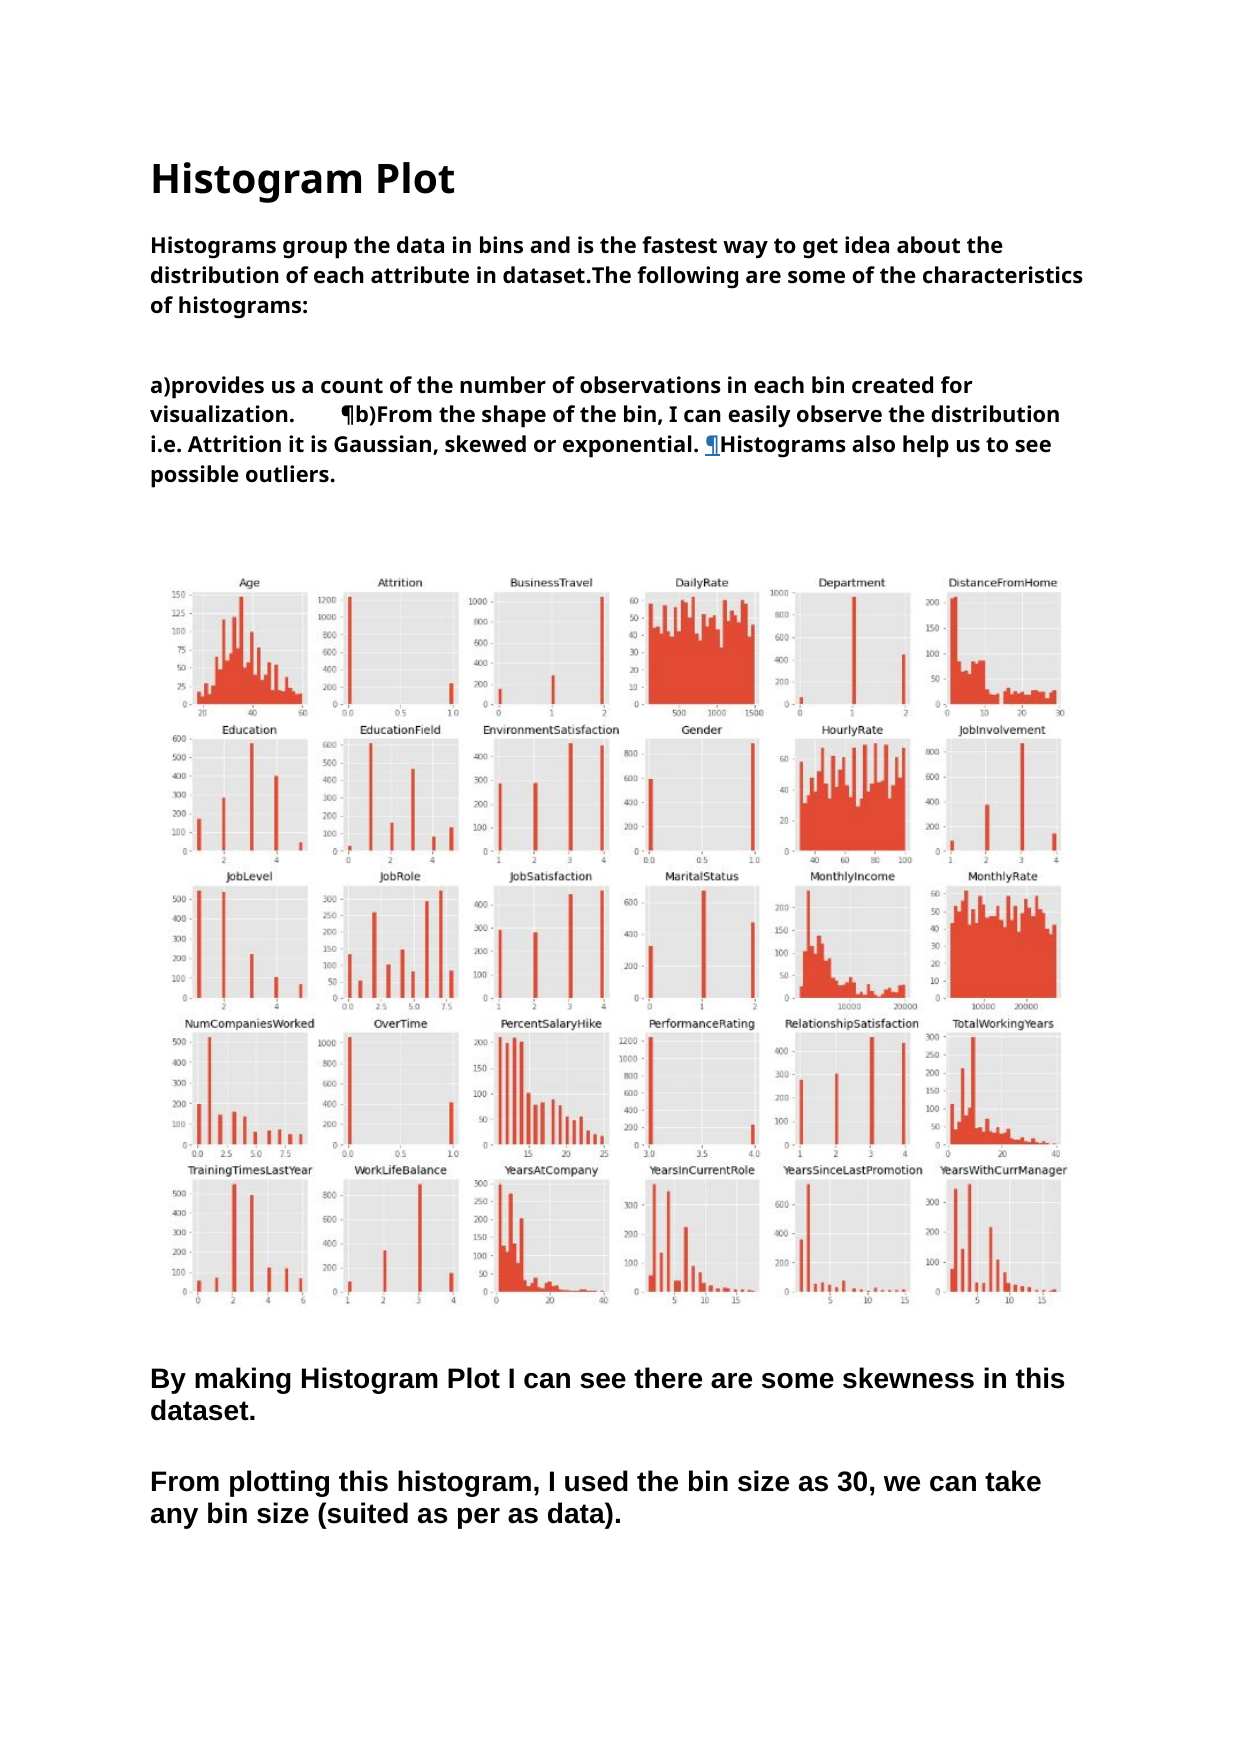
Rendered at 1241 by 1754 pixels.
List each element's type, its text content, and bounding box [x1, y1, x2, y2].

text By making Histogram Plot I can see there are some skewness in this dataset. [150, 1362, 1090, 1426]
picture [150, 561, 1091, 1315]
text From plotting this histogram, I used the bin size as 30, we can take any bin size (suited as per as data). [150, 1465, 1090, 1530]
text a)provides us a count of the number of observations in each bin created for visualization. ¶b)From the shape of the bin, I can easily observe the distribution i.e. Attrition it is Gaussian, skewed or exponential. ¶Histograms also help us to see possible outliers. [150, 370, 1090, 489]
text Histogram Plot [150, 150, 1090, 205]
text Histograms group the data in bins and is the fastest way to get idea about the distribution of each attribute in dataset.The following are some of the characteristics of histograms: [150, 230, 1090, 320]
